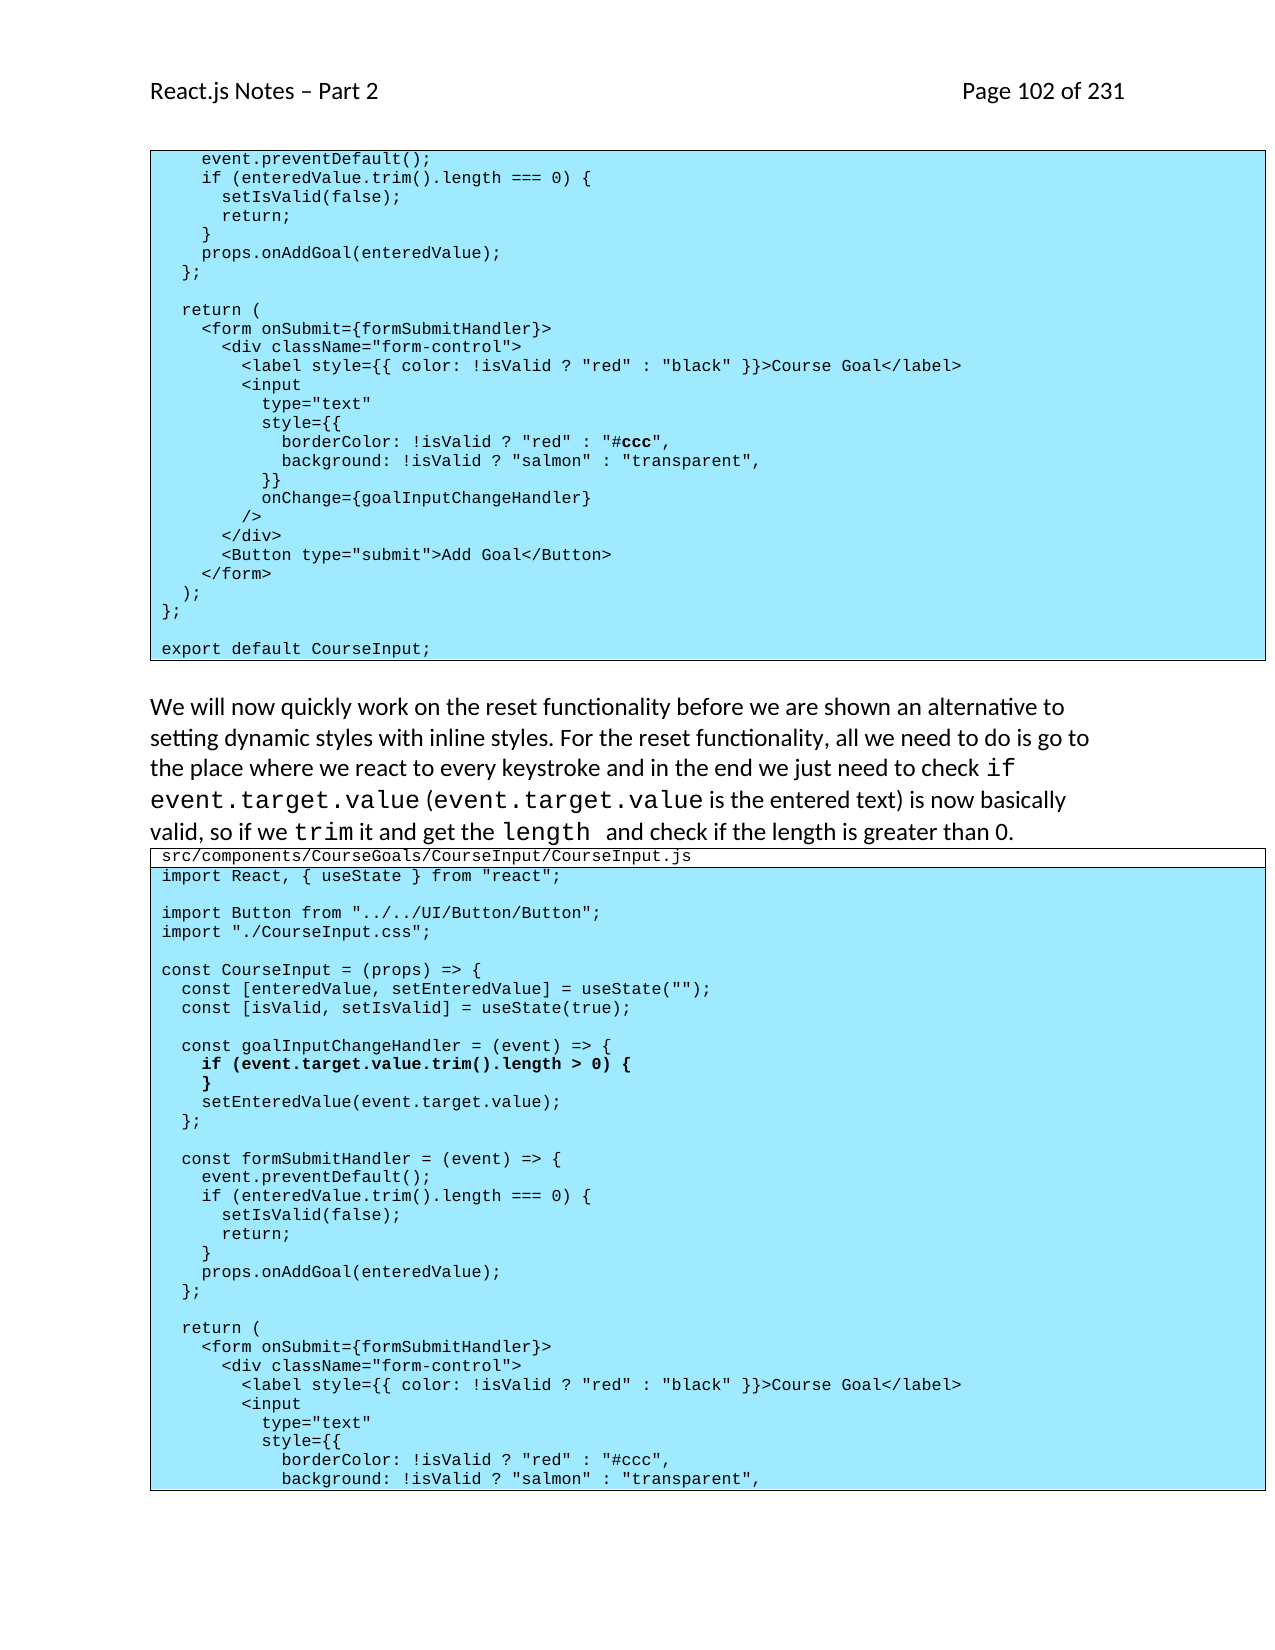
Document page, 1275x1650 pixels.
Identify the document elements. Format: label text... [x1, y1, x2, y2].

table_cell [151, 151, 1265, 659]
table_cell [151, 868, 1265, 1489]
table_header src/components/CourseGoals/CourseInput/CourseInput.js [151, 849, 1265, 867]
text We will now quickly work on the reset functionality before we are shown an alternative to setting dynamic styles with inline styles. For the reset functionality, all we need to do is go to the place where we react to every keystroke and in the end we just need to check if event.target.value (event.target.value is the entered text) is now basically valid, so if we trim it and get the length and check if the length is greater than 0. [150, 691, 1125, 847]
